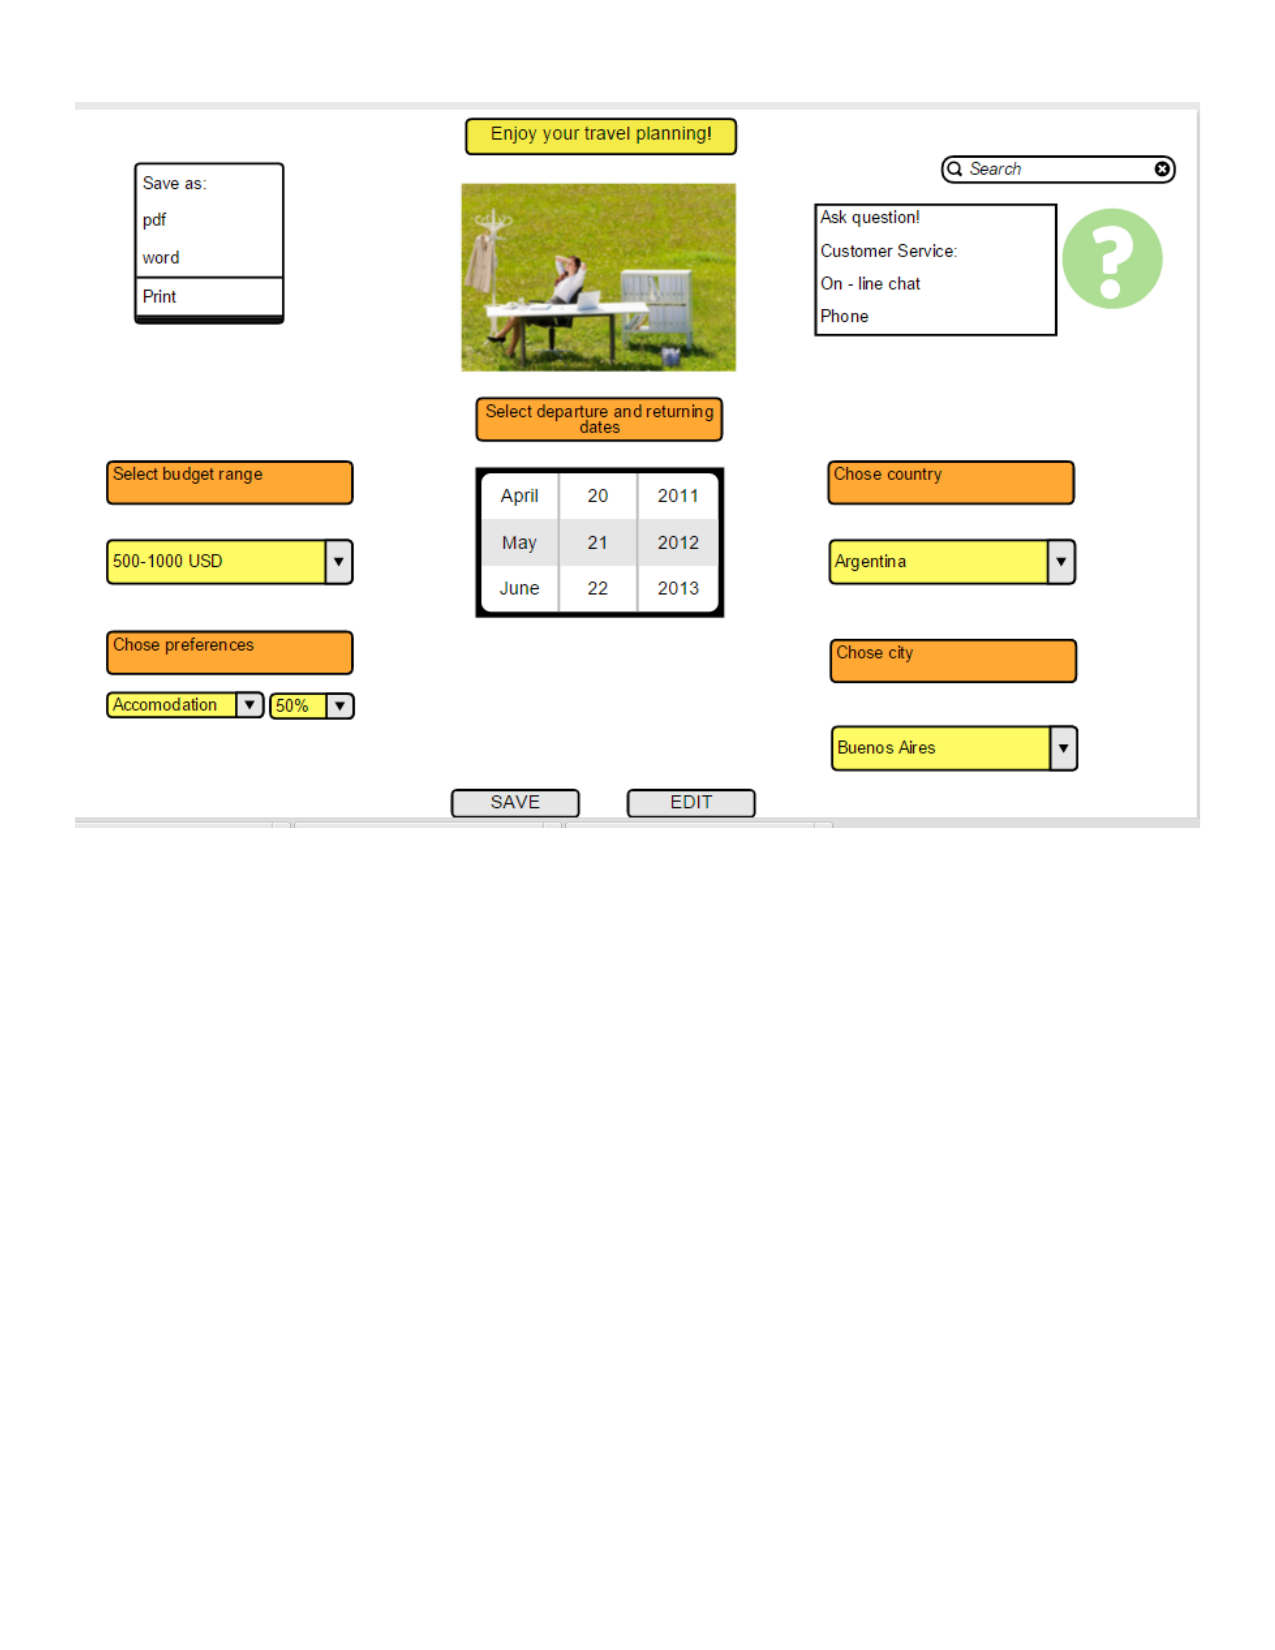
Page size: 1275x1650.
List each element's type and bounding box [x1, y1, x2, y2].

picture [75, 102, 1200, 828]
